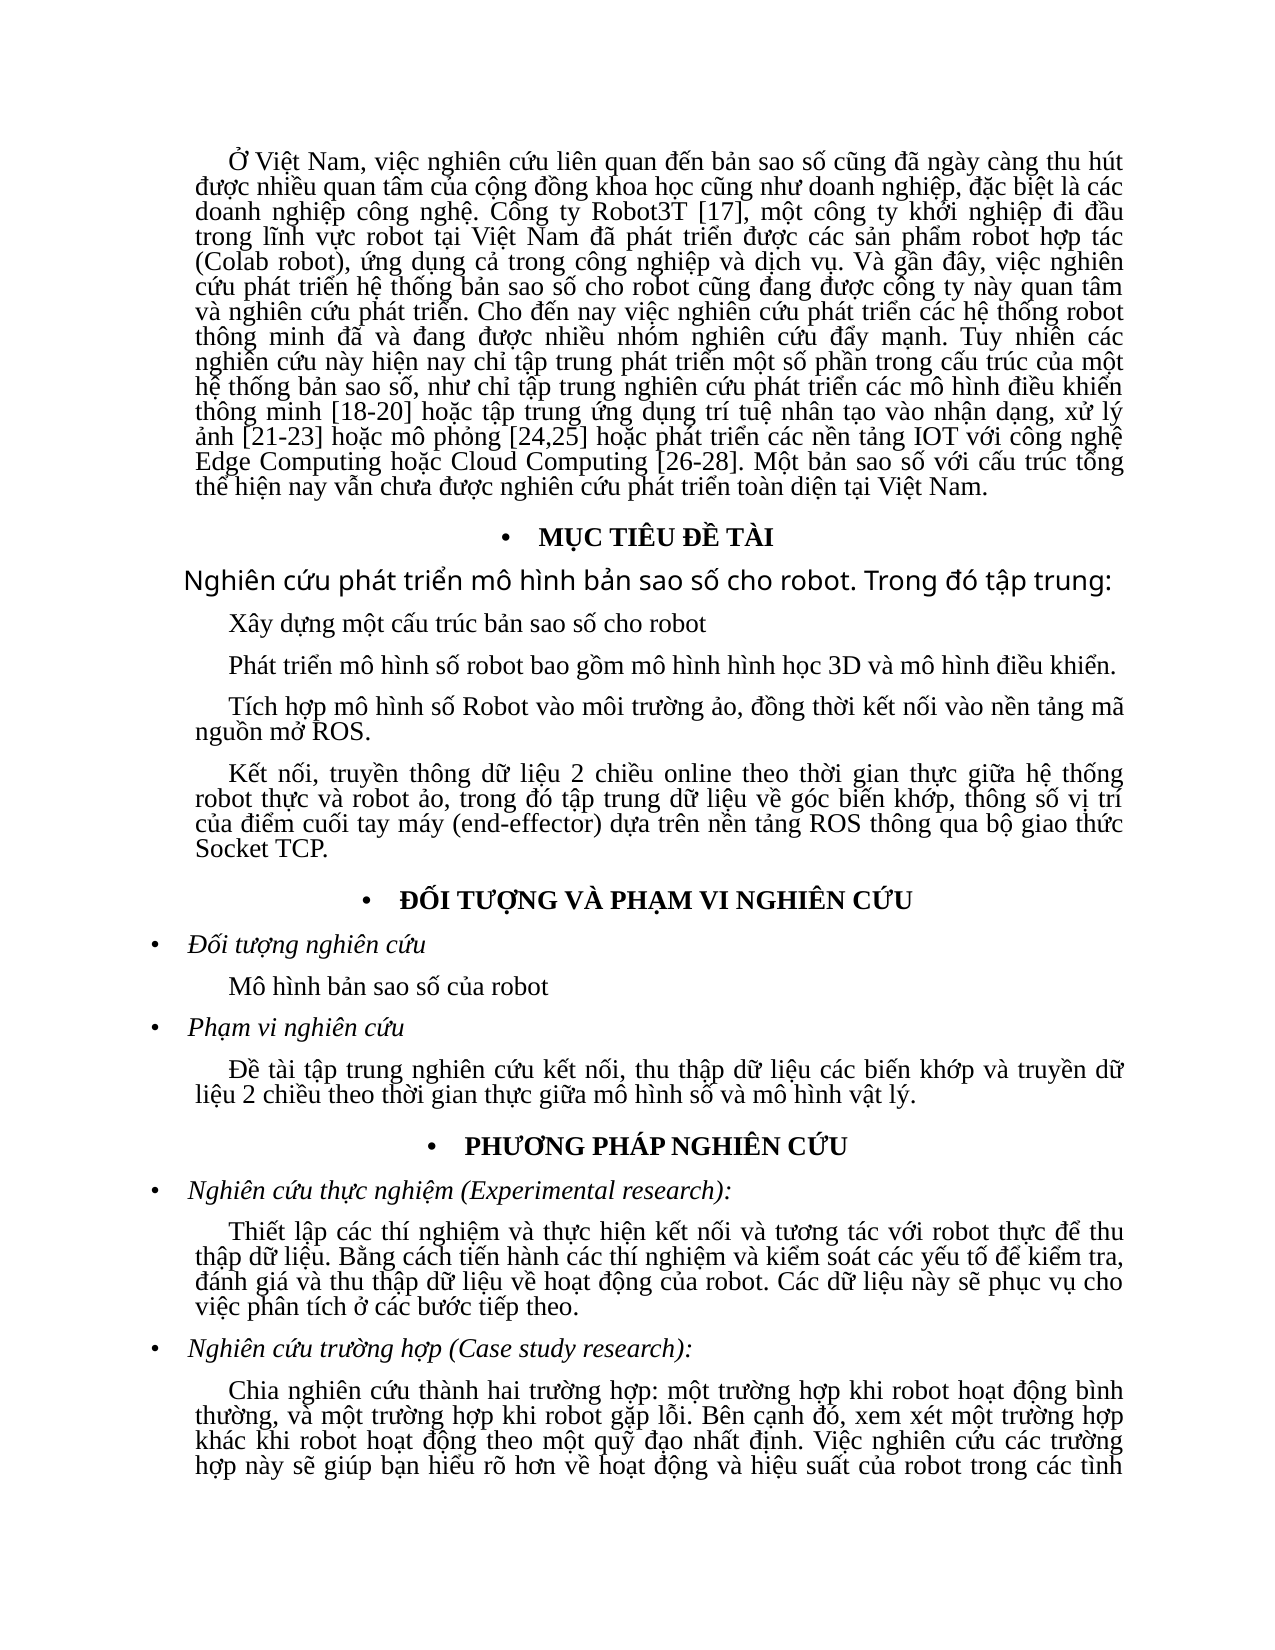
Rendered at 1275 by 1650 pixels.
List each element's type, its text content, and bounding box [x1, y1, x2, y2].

list Nghiên cứu trường hợp (Case study research): [150, 1337, 1125, 1362]
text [195, 1379, 1125, 1479]
list Phạm vi nghiên cứu [150, 1017, 1125, 1042]
text Tích hợp mô hình số Robot vào môi trường ảo, đồng thời kết nối vào nền tảng mã nguồn mở ROS. [195, 696, 1125, 746]
list Đối tượng và phạm vi nghiên cứu [150, 879, 1125, 917]
text Ở Việt Nam, việc nghiên cứu liên quan đến bản sao số cũng đã ngày càng thu hút được nhiều quan tâm của cộng đồng khoa học cũng như doanh nghiệp, đặc biệt là các doanh nghiệp công nghệ. Công ty Robot3T [17], một công ty khởi nghiệp đi đầu trong lĩnh vực robot tại Việt Nam đã phát triển được các sản phẩm robot hợp tác (Colab robot), ứng dụng cả trong công nghiệp và dịch vụ. Và gần đây, việc nghiên cứu phát triển hệ thống bản sao số cho robot cũng đang được công ty này quan tâm và nghiên cứu phát triển. Cho đến nay việc nghiên cứu phát triển các hệ thống robot thông minh đã và đang được nhiều nhóm nghiên cứu đẩy mạnh. Tuy nhiên các nghiên cứu này hiện nay chỉ tập trung phát triển một số phần trong cấu trúc của một hệ thống bản sao số, như chỉ tập trung nghiên cứu phát triển các mô hình điều khiển thông minh [18-20] hoặc tập trung ứng dụng trí tuệ nhân tạo vào nhận dạng, xử lý ảnh [21-23] hoặc mô phỏng [24,25] hoặc phát triển các nền tảng IOT với công nghệ Edge Computing hoặc Cloud Computing [26-28]. Một bản sao số với cấu trúc tổng thể hiện nay vẫn chưa được nghiên cứu phát triển toàn diện tại Việt Nam. [195, 150, 1125, 500]
text Đề tài tập trung nghiên cứu kết nối, thu thập dữ liệu các biến khớp và truyền dữ liệu 2 chiều theo thời gian thực giữa mô hình số và mô hình vật lý. [195, 1058, 1125, 1108]
text Thiết lập các thí nghiệm và thực hiện kết nối và tương tác với robot thực để thu thập dữ liệu. Bằng cách tiến hành các thí nghiệm và kiểm soát các yếu tố để kiểm tra, đánh giá và thu thập dữ liệu về hoạt động của robot. Các dữ liệu này sẽ phục vụ cho việc phân tích ở các bước tiếp theo. [195, 1221, 1125, 1321]
text Kết nối, truyền thông dữ liệu 2 chiều online theo thời gian thực giữa hệ thống robot thực và robot ảo, trong đó tập trung dữ liệu về góc biến khớp, thông số vị trí của điểm cuối tay máy (end-effector) dựa trên nền tảng ROS thông qua bộ giao thức Socket TCP. [195, 762, 1125, 862]
text Mô hình bản sao số của robot [195, 975, 1125, 1000]
list Mục tiêu đề tài [150, 517, 1125, 554]
list Đối tượng nghiên cứu [150, 933, 1125, 958]
text Xây dựng một cấu trúc bản sao số cho robot [195, 612, 1125, 637]
text Nghiên cứu phát triển mô hình bản sao số cho robot. Trong đó tập trung: [150, 571, 1125, 596]
text Phát triển mô hình số robot bao gồm mô hình hình học 3D và mô hình điều khiển. [195, 654, 1125, 679]
list Nghiên cứu thực nghiệm (Experimental research): [150, 1179, 1125, 1204]
list Phương pháp nghiên cứu [150, 1125, 1125, 1162]
